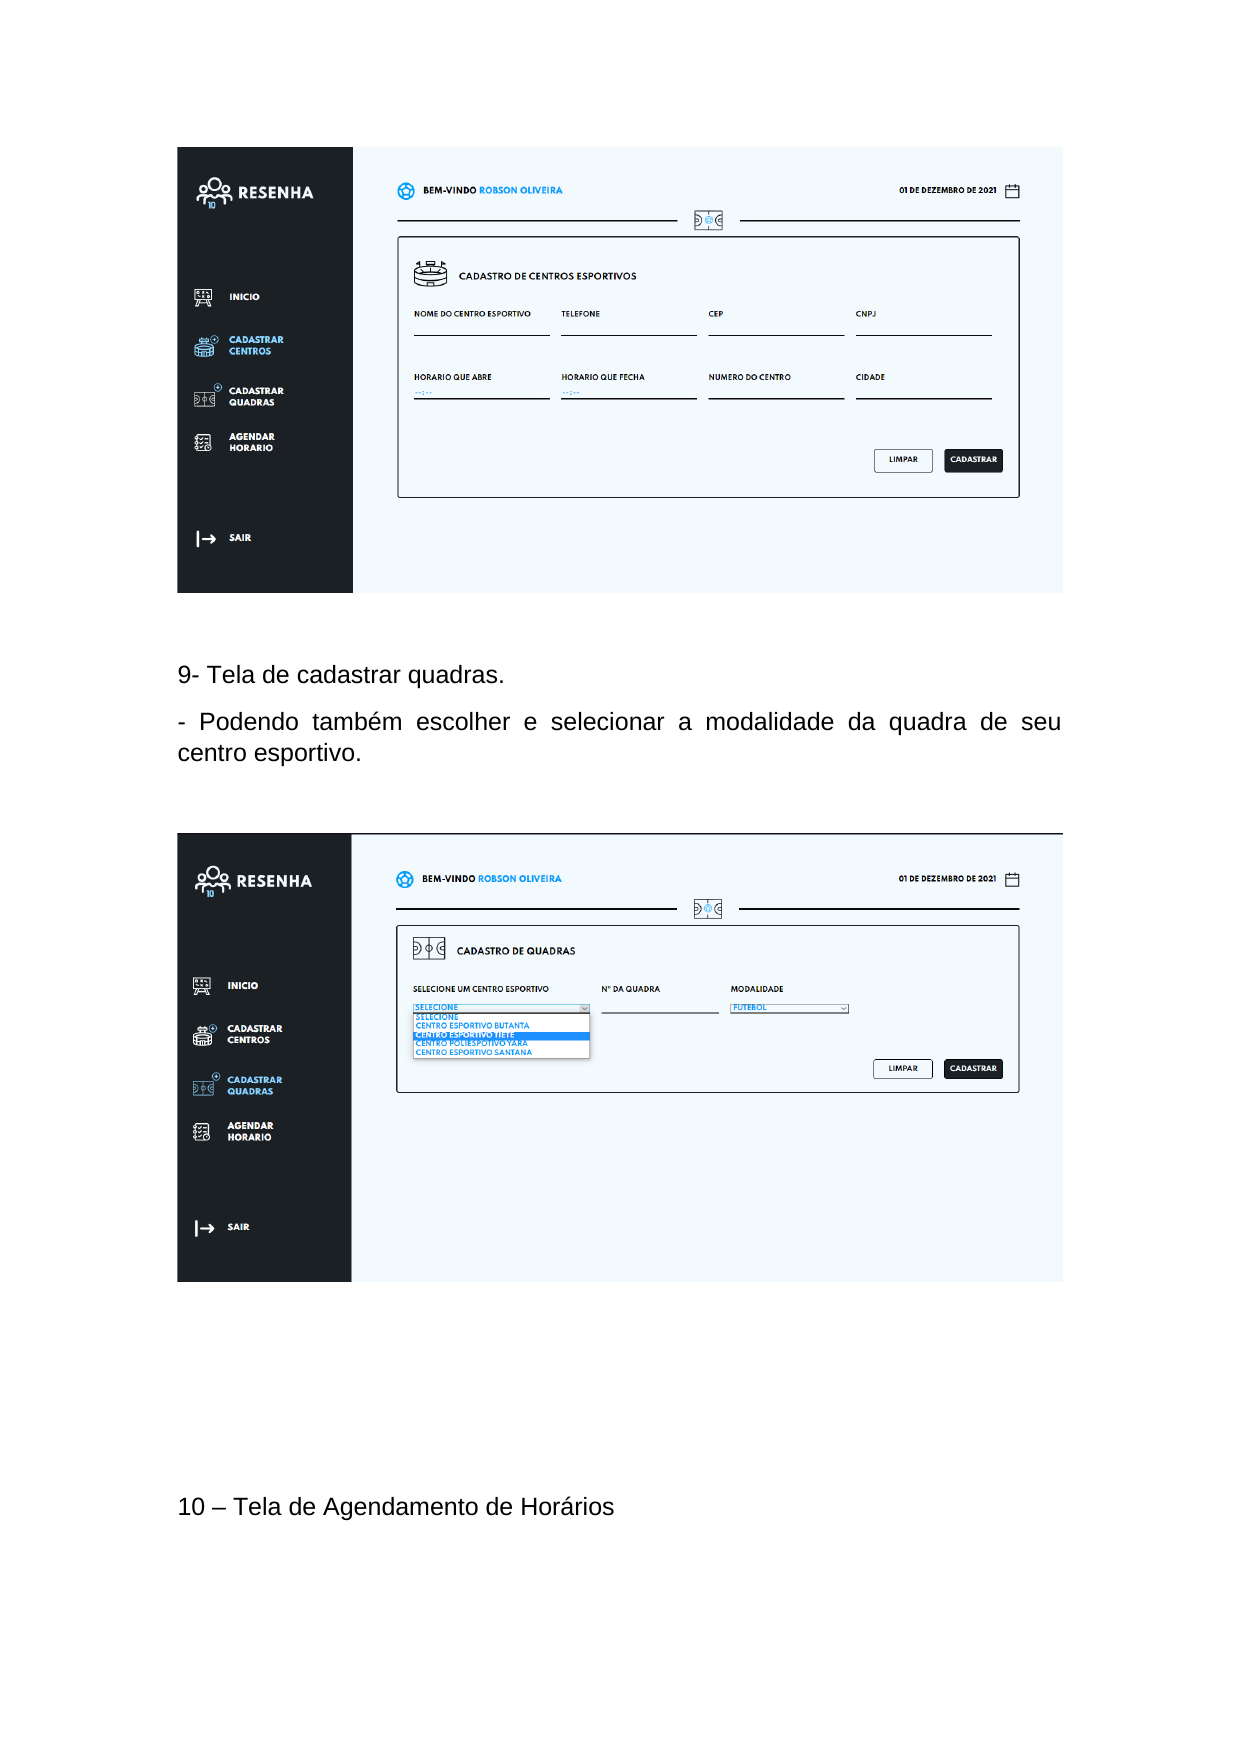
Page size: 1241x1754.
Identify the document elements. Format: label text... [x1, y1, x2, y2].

text 9- Tela de cadastrar quadras. [177, 659, 1063, 688]
text 10 – Tela de Agendamento de Horários [177, 1491, 1063, 1520]
text - Podendo também escolher e selecionar a modalidade da quadra de seu centro esportivo. [177, 707, 1063, 767]
picture [177, 833, 1063, 1282]
picture [177, 147, 1063, 593]
